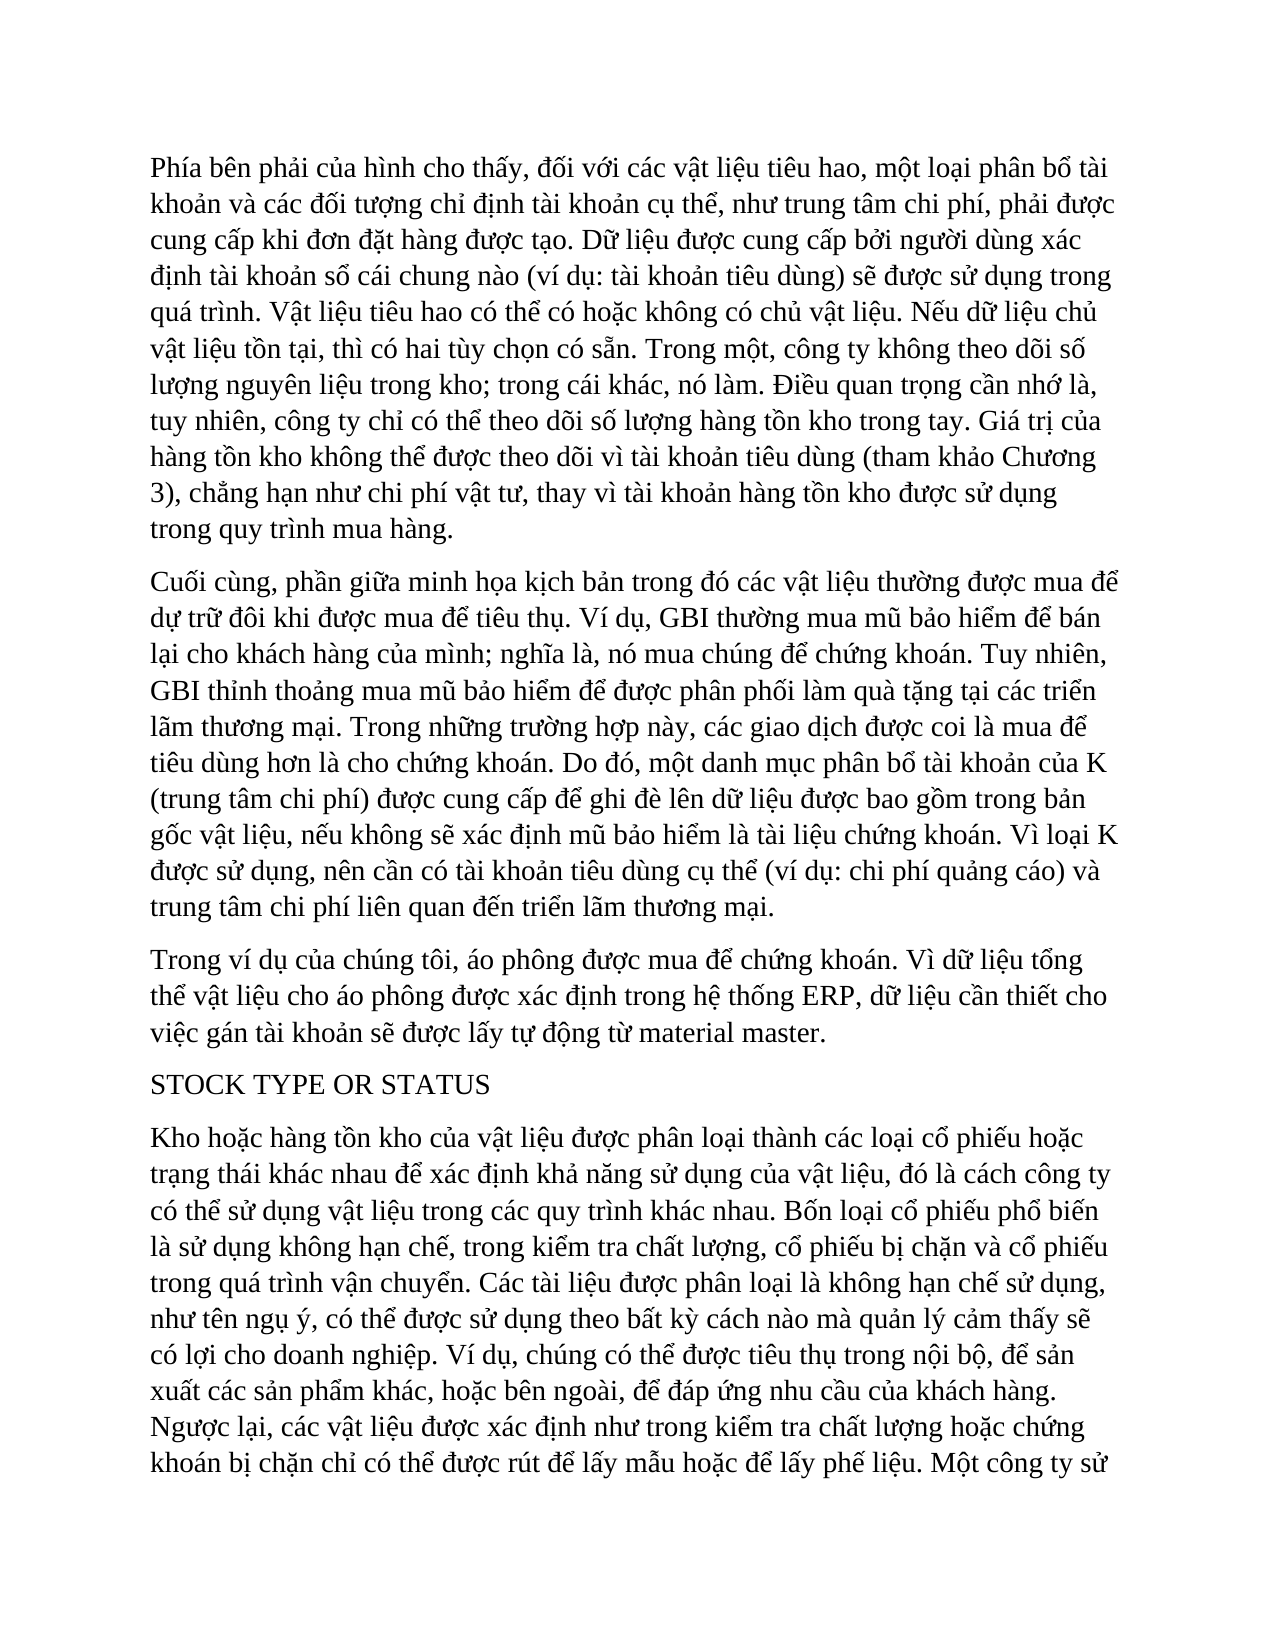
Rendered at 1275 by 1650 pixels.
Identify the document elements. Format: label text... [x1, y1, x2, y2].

text Phía bên phải của hình cho thấy, đối với các vật liệu tiêu hao, một loại phân bổ tài khoản và các đối tượng chỉ định tài khoản cụ thể, như trung tâm chi phí, phải được cung cấp khi đơn đặt hàng được tạo. Dữ liệu được cung cấp bởi người dùng xác định tài khoản sổ cái chung nào (ví dụ: tài khoản tiêu dùng) sẽ được sử dụng trong quá trình. Vật liệu tiêu hao có thể có hoặc không có chủ vật liệu. Nếu dữ liệu chủ vật liệu tồn tại, thì có hai tùy chọn có sẵn. Trong một, công ty không theo dõi số lượng nguyên liệu trong kho; trong cái khác, nó làm. Điều quan trọng cần nhớ là, tuy nhiên, công ty chỉ có thể theo dõi số lượng hàng tồn kho trong tay. Giá trị của hàng tồn kho không thể được theo dõi vì tài khoản tiêu dùng (tham khảo Chương 3), chẳng hạn như chi phí vật tư, thay vì tài khoản hàng tồn kho được sử dụng trong quy trình mua hàng. [150, 150, 1125, 545]
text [150, 1120, 1125, 1479]
text Trong ví dụ của chúng tôi, áo phông được mua để chứng khoán. Vì dữ liệu tổng thể vật liệu cho áo phông được xác định trong hệ thống ERP, dữ liệu cần thiết cho việc gán tài khoản sẽ được lấy tự động từ material master. [150, 942, 1125, 1048]
text Cuối cùng, phần giữa minh họa kịch bản trong đó các vật liệu thường được mua để dự trữ đôi khi được mua để tiêu thụ. Ví dụ, GBI thường mua mũ bảo hiểm để bán lại cho khách hàng của mình; nghĩa là, nó mua chúng để chứng khoán. Tuy nhiên, GBI thỉnh thoảng mua mũ bảo hiểm để được phân phối làm quà tặng tại các triển lãm thương mại. Trong những trường hợp này, các giao dịch được coi là mua để tiêu dùng hơn là cho chứng khoán. Do đó, một danh mục phân bổ tài khoản của K (trung tâm chi phí) được cung cấp để ghi đè lên dữ liệu được bao gồm trong bản gốc vật liệu, nếu không sẽ xác định mũ bảo hiểm là tài liệu chứng khoán. Vì loại K được sử dụng, nên cần có tài khoản tiêu dùng cụ thể (ví dụ: chi phí quảng cáo) và trung tâm chi phí liên quan đến triển lãm thương mại. [150, 564, 1125, 923]
text STOCK TYPE OR STATUS [150, 1067, 1125, 1101]
